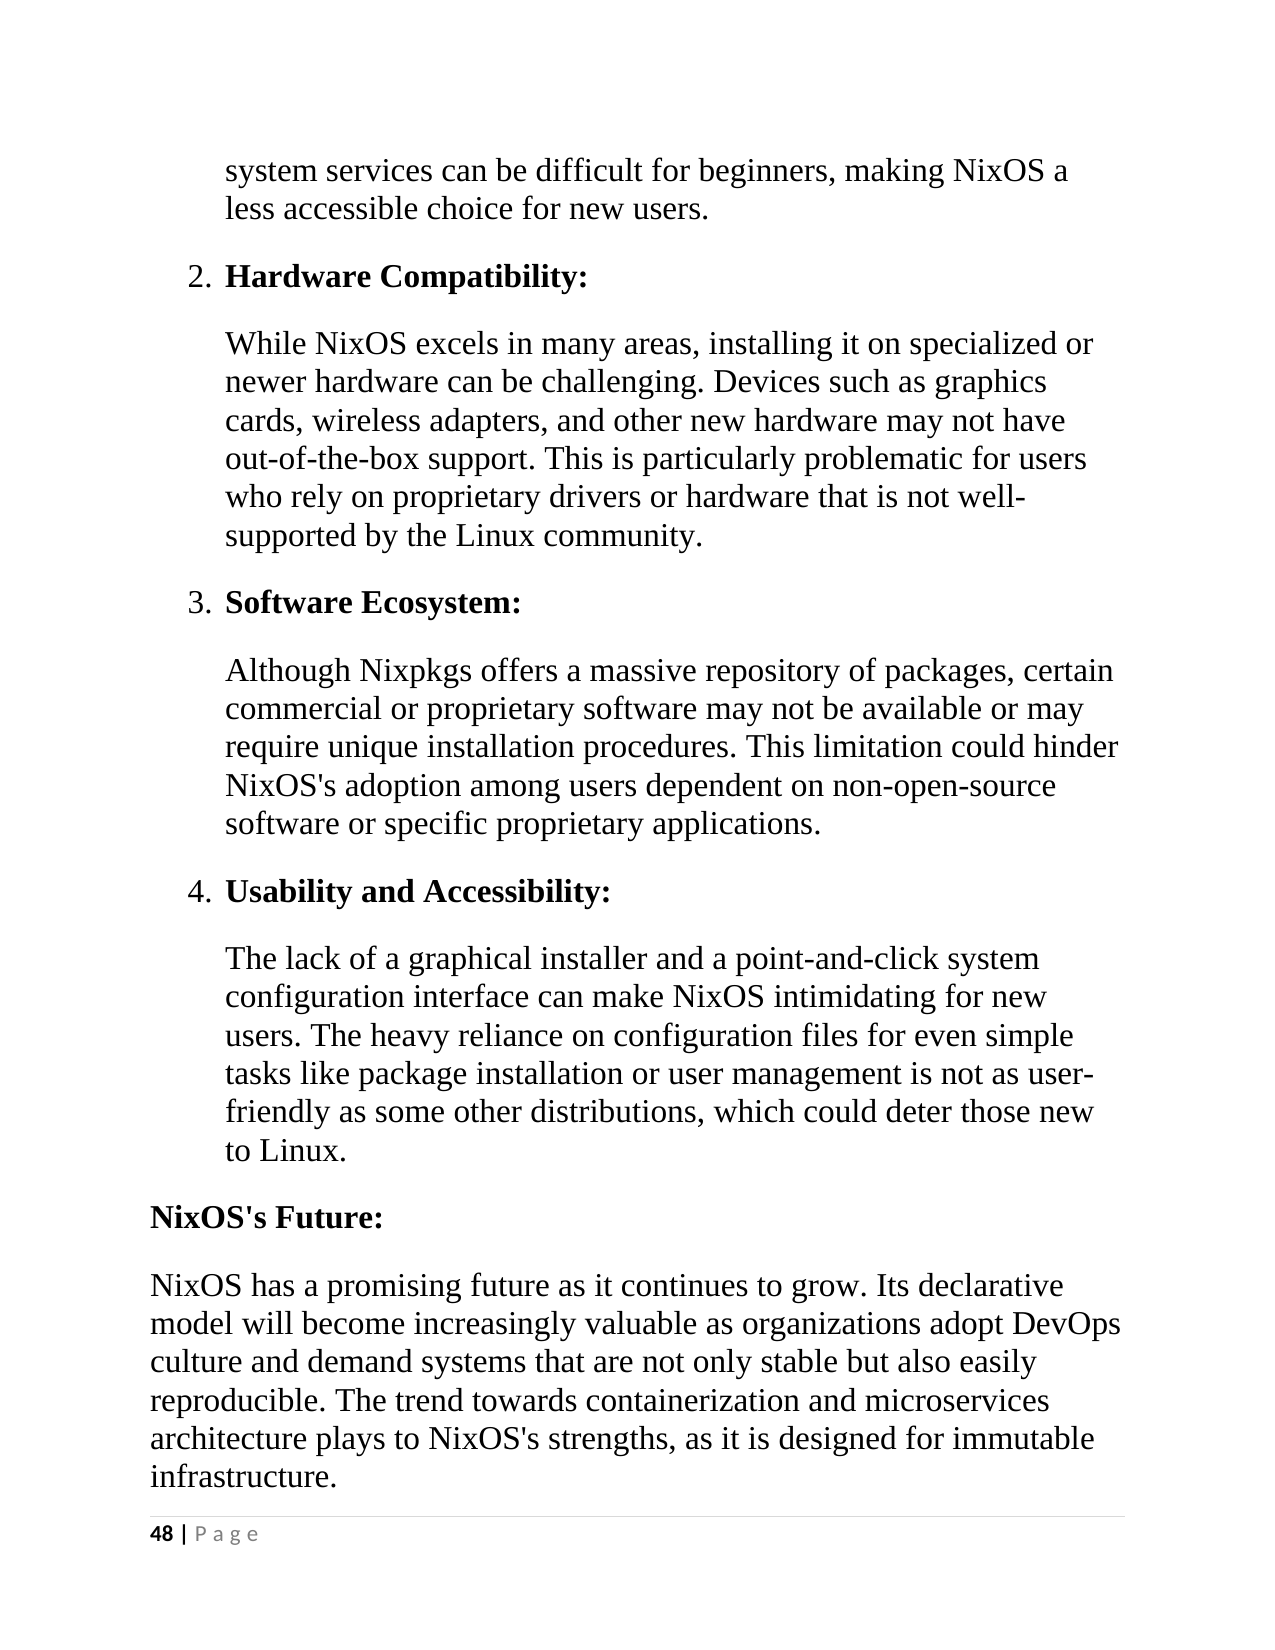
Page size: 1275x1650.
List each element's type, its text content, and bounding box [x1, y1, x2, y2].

list Software Ecosystem: [187, 582, 1125, 621]
text Although Nixpkgs offers a massive repository of packages, certain commercial or proprietary software may not be available or may require unique installation procedures. This limitation could hinder NixOS's adoption among users dependent on non-open-source software or specific proprietary applications. [225, 650, 1125, 842]
text NixOS has a promising future as it continues to grow. Its declarative model will become increasingly valuable as organizations adopt DevOps culture and demand systems that are not only stable but also easily reproducible. The trend towards containerization and microservices architecture plays to NixOS's strengths, as it is designed for immutable infrastructure. [150, 1265, 1125, 1495]
text While NixOS excels in many areas, installing it on specialized or newer hardware can be challenging. Devices such as graphics cards, wireless adapters, and other new hardware may not have out-of-the-box support. This is particularly problematic for users who rely on proprietary drivers or hardware that is not well-supported by the Linux community. [225, 323, 1125, 553]
text NixOS's Future: [150, 1197, 1125, 1236]
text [225, 150, 1125, 227]
list Usability and Accessibility: [187, 871, 1125, 909]
text The lack of a graphical installer and a point-and-click system configuration interface can make NixOS intimidating for new users. The heavy reliance on configuration files for even simple tasks like package installation or user management is not as user-friendly as some other distributions, which could deter those new to Linux. [225, 938, 1125, 1168]
list Hardware Compatibility: [187, 256, 1125, 294]
